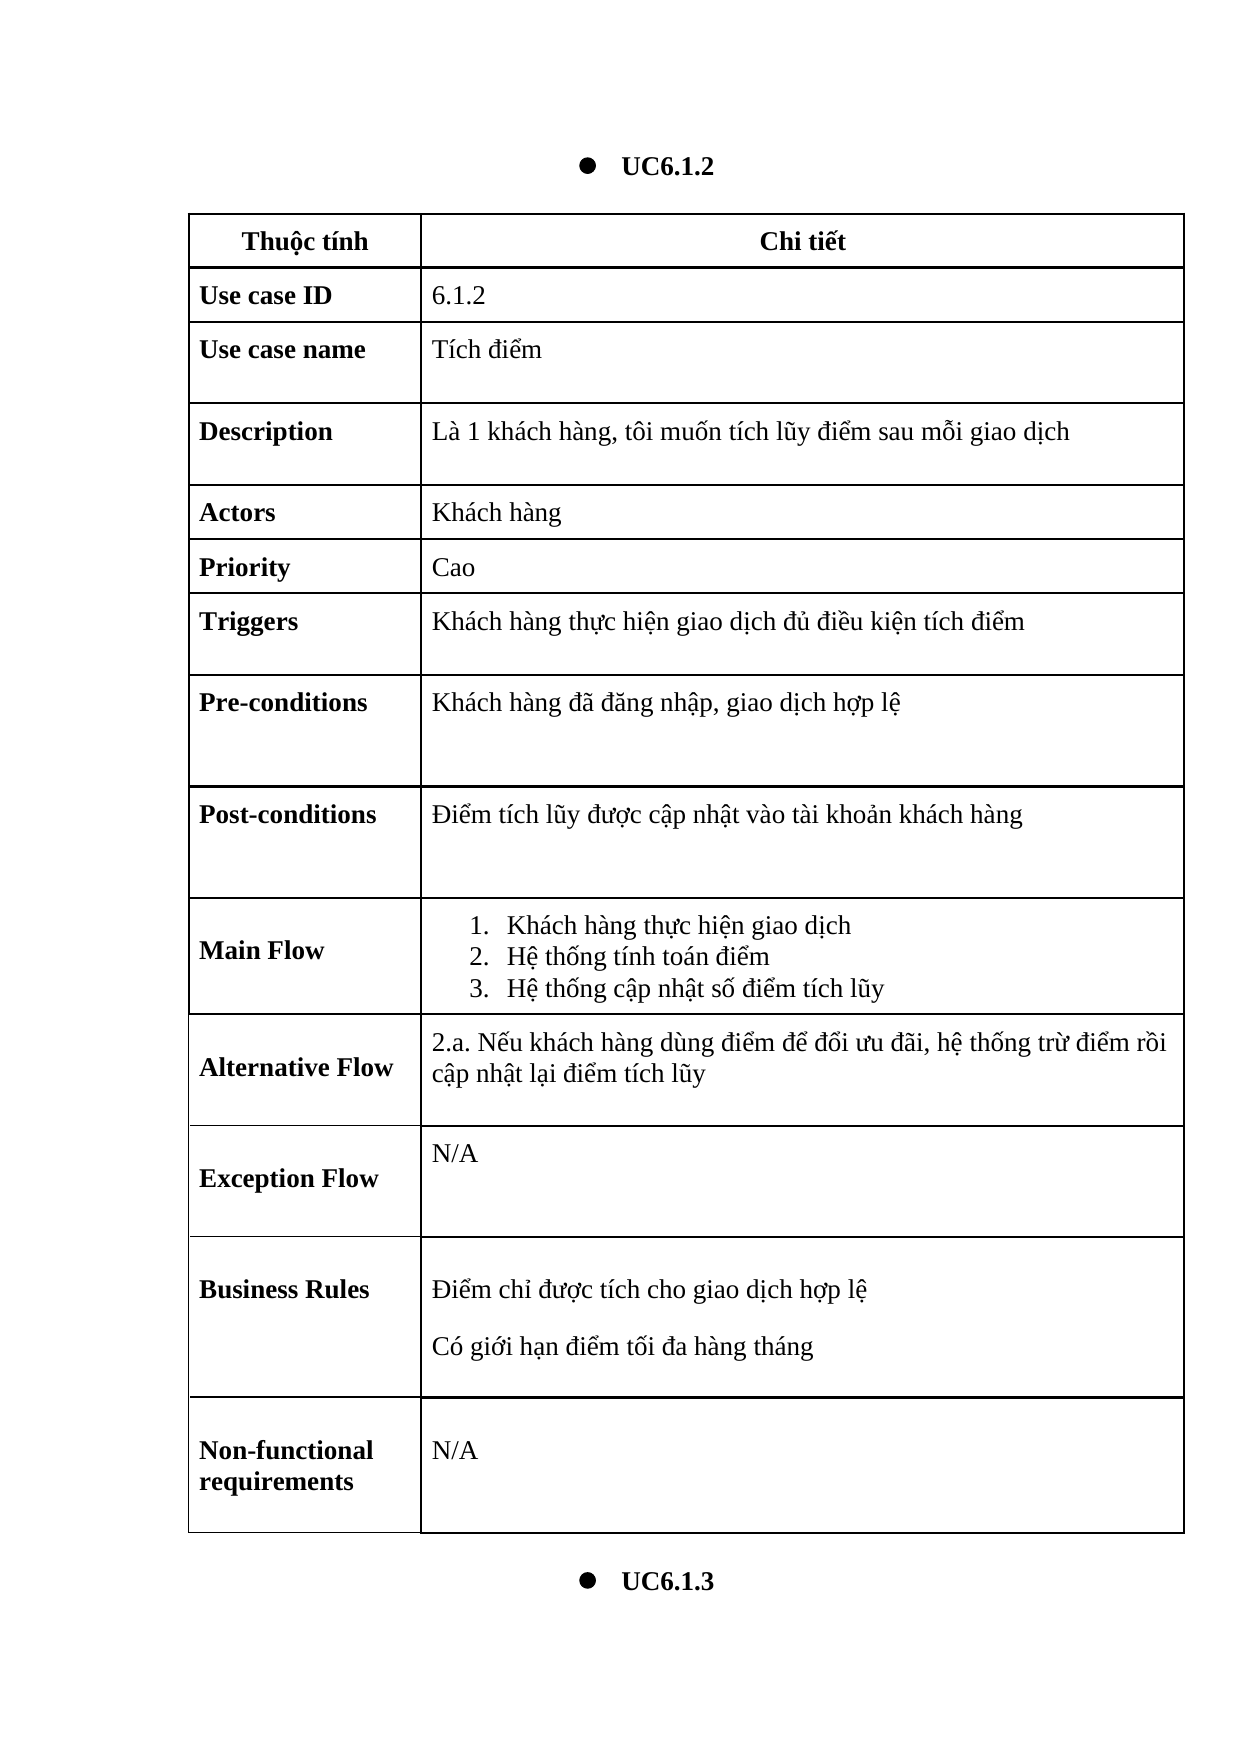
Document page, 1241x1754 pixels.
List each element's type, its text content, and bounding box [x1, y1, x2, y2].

table_cell Triggers [190, 594, 420, 674]
table_cell Post-conditions [190, 788, 420, 897]
table_cell Main Flow [190, 899, 420, 1013]
table_cell Khách hàng thực hiện giao dịch đủ điều kiện tích điểm [422, 594, 1183, 674]
table_header Chi tiết [422, 215, 1183, 266]
table_cell Non-functional requirements [189, 1396, 420, 1532]
table_cell Actors [190, 486, 420, 538]
table_cell 6.1.2 [422, 269, 1183, 321]
table_header Thuộc tính [190, 215, 420, 266]
table_cell N/A [422, 1127, 1183, 1236]
list UC6.1.2 [187, 150, 1104, 181]
list UC6.1.3 [187, 1565, 1104, 1596]
table_cell Khách hàng thực hiện giao dịch Hệ thống tính toán điểm Hệ thống cập nhật số điểm tích lũy [422, 899, 1183, 1013]
table_cell Cao [422, 540, 1183, 592]
table_cell Use case name [190, 323, 420, 402]
table_cell Khách hàng đã đăng nhập, giao dịch hợp lệ [422, 676, 1183, 785]
table_cell Tích điểm [422, 323, 1183, 402]
table_cell 2.a. Nếu khách hàng dùng điểm để đổi ưu đãi, hệ thống trừ điểm rồi cập nhật lại điểm tích lũy [422, 1015, 1183, 1125]
table_cell Khách hàng [422, 486, 1183, 538]
table_cell Điểm chỉ được tích cho giao dịch hợp lệ Có giới hạn điểm tối đa hàng tháng [422, 1238, 1183, 1396]
table_cell Exception Flow [189, 1125, 420, 1236]
table_cell Priority [190, 540, 420, 592]
table_cell N/A [422, 1399, 1183, 1532]
table_cell Pre-conditions [190, 676, 420, 785]
table_cell Là 1 khách hàng, tôi muốn tích lũy điểm sau mỗi giao dịch [422, 404, 1183, 484]
table_cell Use case ID [190, 269, 420, 321]
table_cell Điểm tích lũy được cập nhật vào tài khoản khách hàng [422, 788, 1183, 897]
table_cell Business Rules [189, 1236, 420, 1396]
table_cell Description [190, 404, 420, 484]
table_cell Alternative Flow [189, 1015, 420, 1125]
